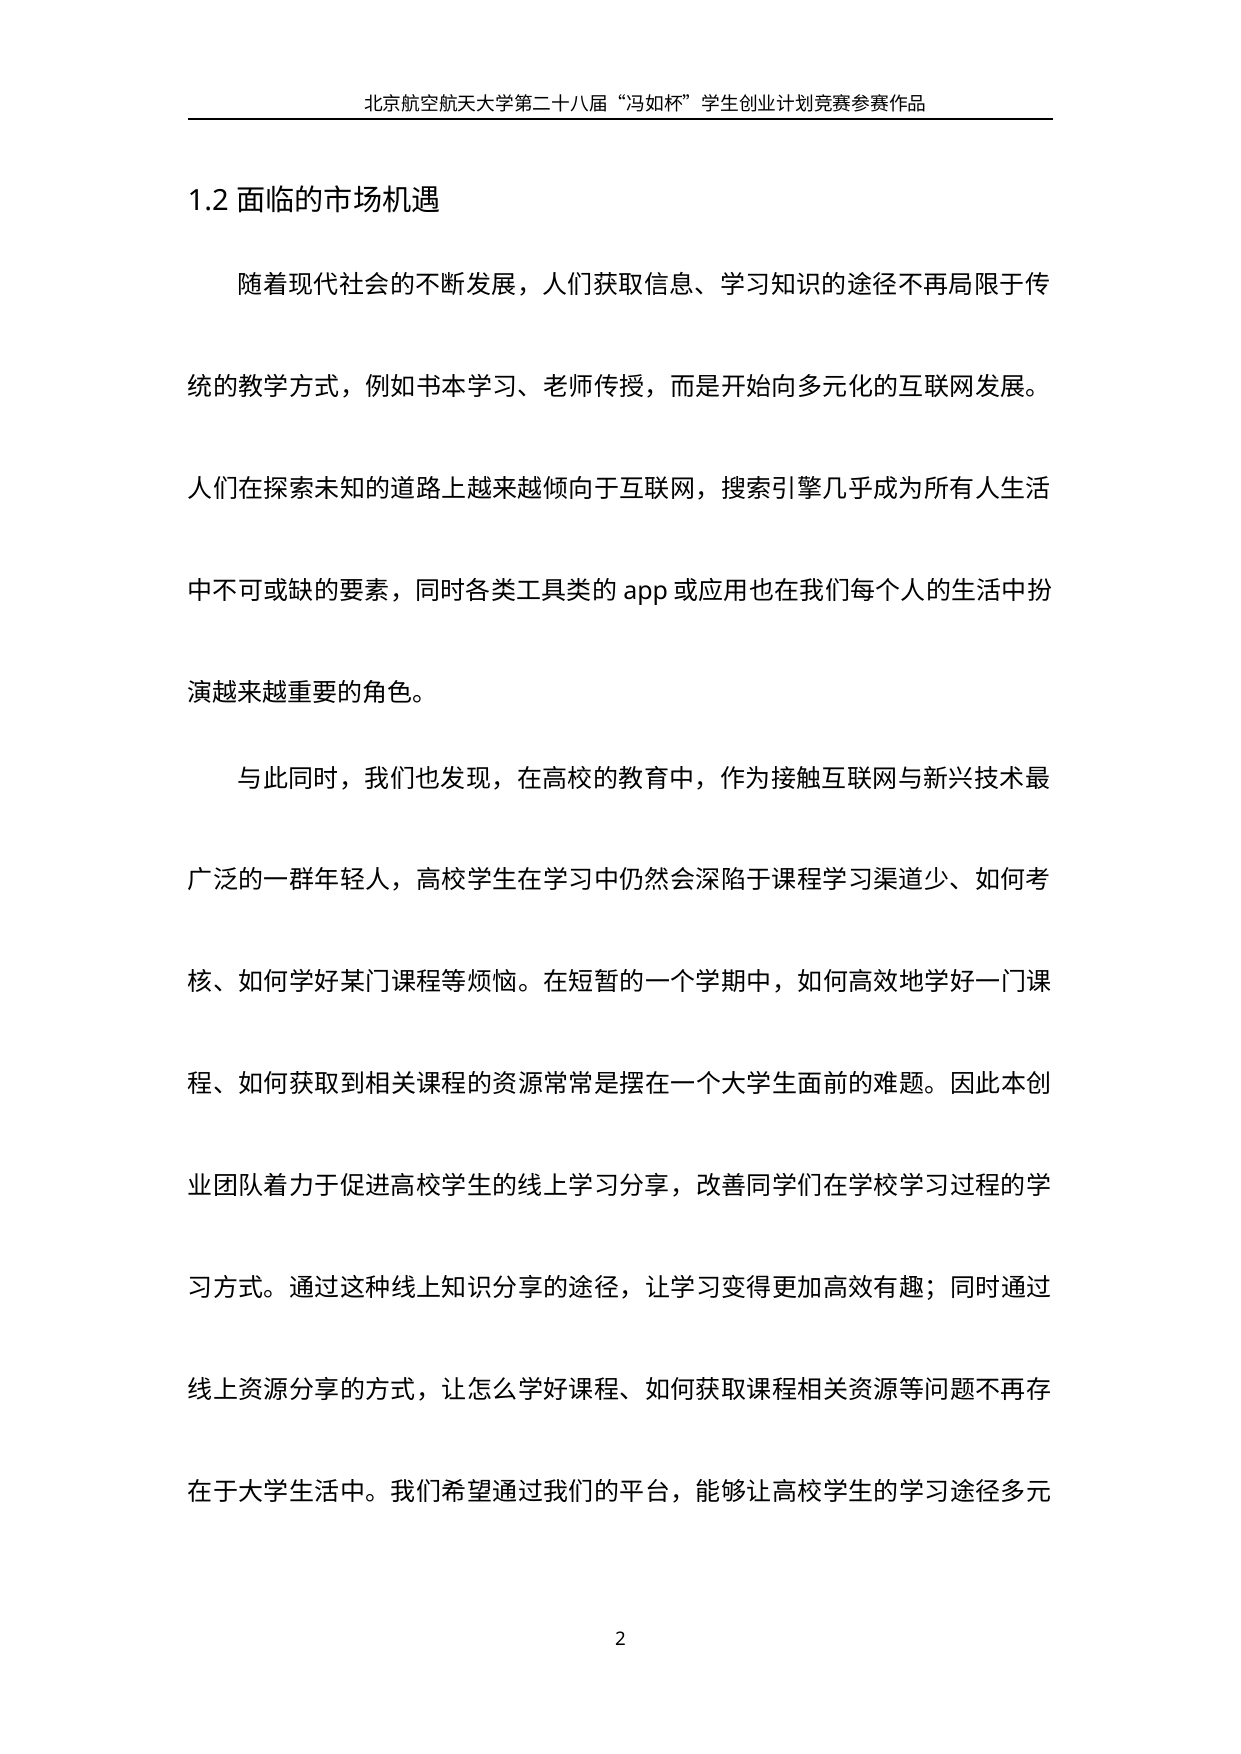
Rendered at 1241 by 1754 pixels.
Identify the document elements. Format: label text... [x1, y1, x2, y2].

subtitle 1.2 面临的市场机遇 [187, 164, 1053, 232]
text 随着现代社会的不断发展，人们获取信息、学习知识的途径不再局限于传统的教学方式，例如书本学习、老师传授，而是开始向多元化的互联网发展。人们在探索未知的道路上越来越倾向于互联网，搜索引擎几乎成为所有人生活中不可或缺的要素，同时各类工具类的app或应用也在我们每个人的生活中扮演越来越重要的角色。 [187, 249, 1053, 724]
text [187, 742, 1053, 1523]
